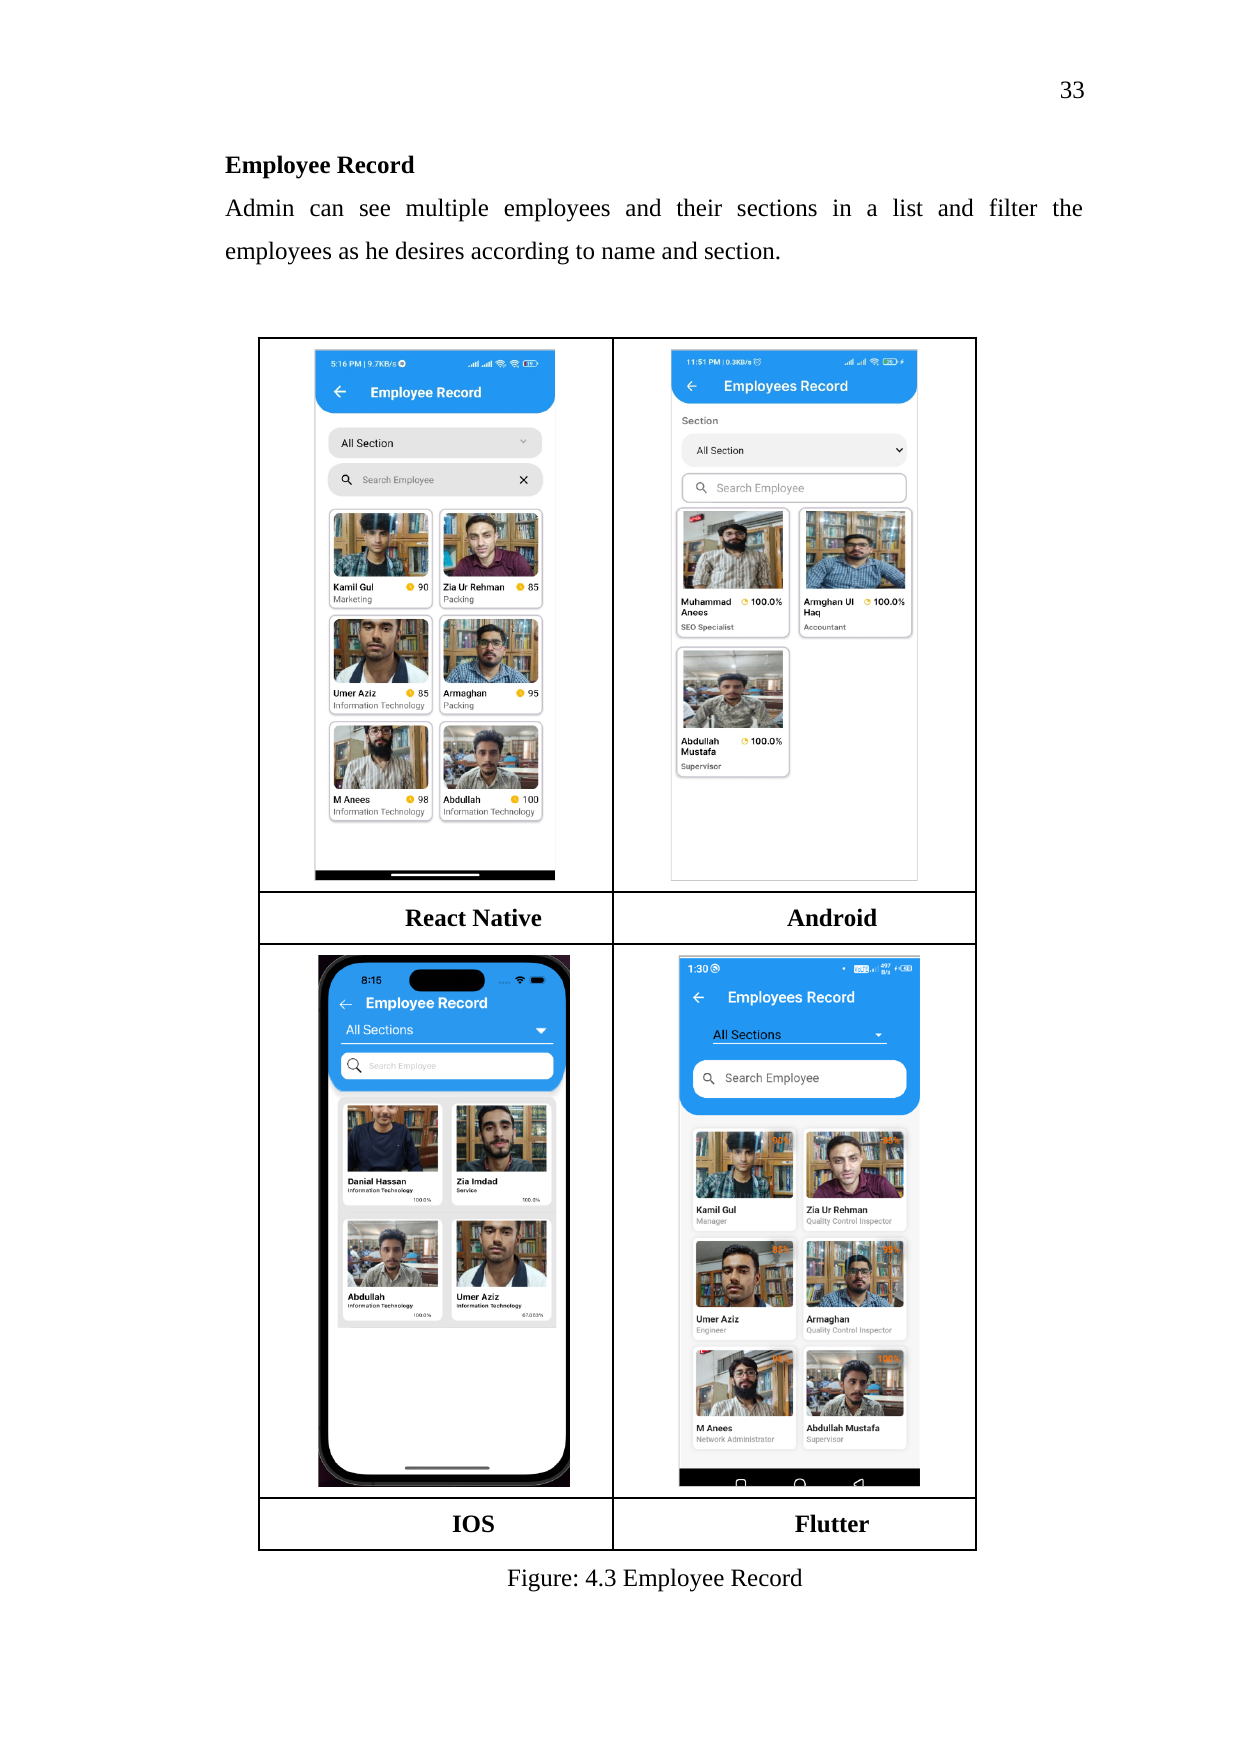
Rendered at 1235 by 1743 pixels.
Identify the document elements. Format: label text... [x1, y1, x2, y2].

table_cell React Native [260, 893, 612, 943]
picture [678, 955, 920, 1487]
text Admin can see multiple employees and their sections in a list and filter the employees as he desires according to name and section. [225, 193, 1084, 265]
table_cell [614, 945, 975, 1497]
picture [314, 349, 556, 881]
table_cell Android [614, 893, 975, 943]
text Figure: 4.3 Employee Record [225, 1563, 1084, 1592]
table_cell Flutter [614, 1499, 975, 1549]
table_header [614, 339, 975, 891]
table_header [260, 339, 612, 891]
picture [318, 955, 570, 1487]
table_cell IOS [260, 1499, 612, 1549]
table_cell [260, 945, 612, 1497]
picture [670, 349, 918, 881]
text Employee Record [225, 150, 1084, 179]
